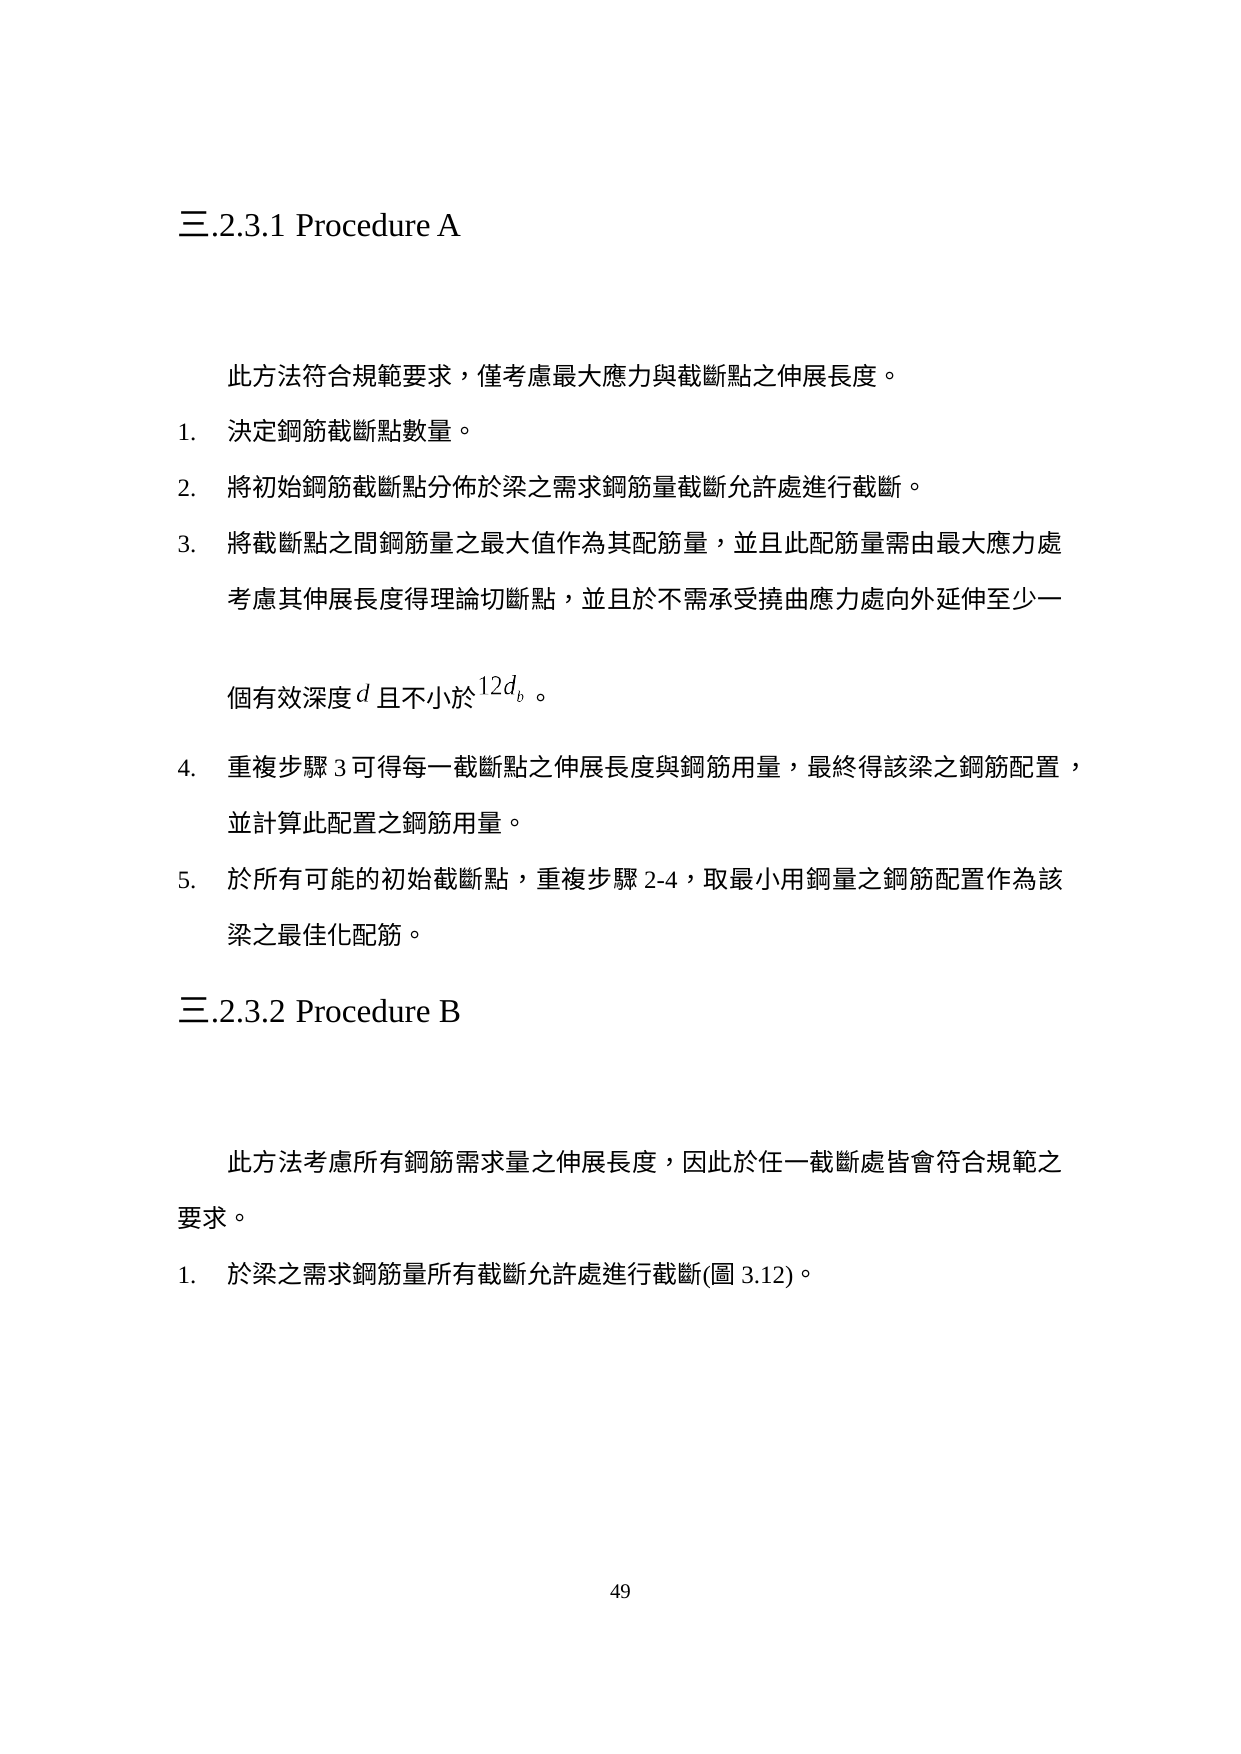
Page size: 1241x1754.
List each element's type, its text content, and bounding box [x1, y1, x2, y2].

text 此方法符合規範要求，僅考慮最大應力與截斷點之伸展長度。 [177, 356, 1063, 393]
text 此方法考慮所有鋼筋需求量之伸展長度，因此於任一截斷處皆會符合規範之要求。 [177, 1142, 1063, 1236]
list 將截斷點之間鋼筋量之最大值作為其配筋量，並且此配筋量需由最大應力處考慮其伸展長度得理論切斷點，並且於不需承受撓曲應力處向外延伸至少一個有效深度且不小於。 [177, 522, 1063, 729]
list 決定鋼筋截斷點數量。 [177, 411, 1063, 449]
list 於所有可能的初始截斷點，重複步驟2-4，取最小用鋼量之鋼筋配置作為該梁之最佳化配筋。 [177, 859, 1063, 952]
subtitle Procedure A [177, 184, 1063, 259]
subtitle Procedure B [177, 971, 1063, 1046]
list 重複步驟3可得每一截斷點之伸展長度與鋼筋用量，最終得該梁之鋼筋配置，並計算此配置之鋼筋用量。 [177, 747, 1063, 841]
list 將初始鋼筋截斷點分佈於梁之需求鋼筋量截斷允許處進行截斷。 [177, 467, 1063, 504]
